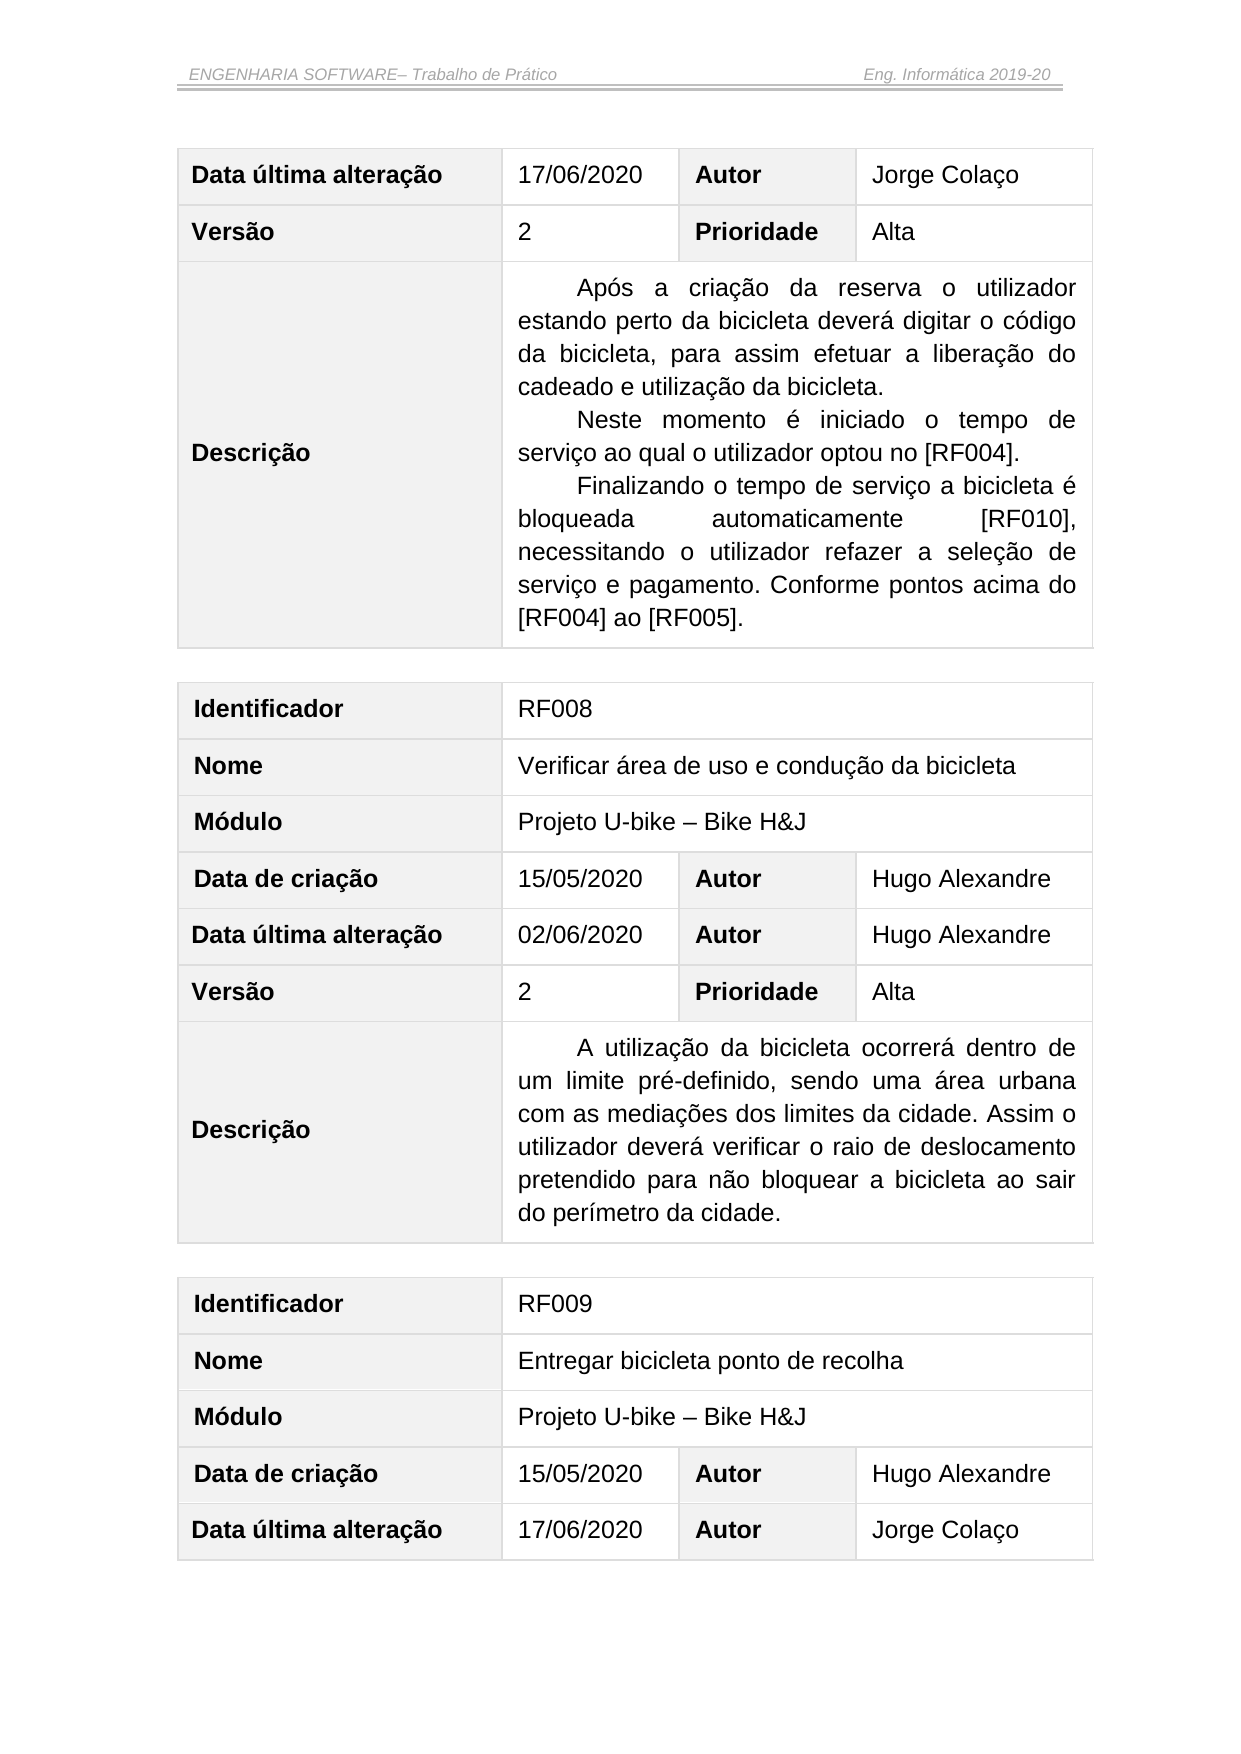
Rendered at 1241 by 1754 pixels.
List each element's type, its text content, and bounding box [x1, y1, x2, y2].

table_cell Após a criação da reserva o utilizador estando perto da bicicleta deverá digitar o código da bicicleta, para assim efetuar a liberação do cadeado e utilização da bicicleta. Neste momento é iniciado o tempo de serviço ao qual o utilizador optou no [RF004]. Finalizando o tempo de serviço a bicicleta é bloqueada automaticamente [RF010], necessitando o utilizador refazer a seleção de serviço e pagamento. Conforme pontos acima do [RF004] ao [RF005]. [503, 262, 1092, 647]
table_header RF008 [503, 683, 1092, 738]
table_cell Projeto U-bike – Bike H&J [503, 796, 1092, 851]
table_cell Hugo Alexandre [857, 853, 1092, 908]
table_cell Jorge Colaço [857, 1504, 1092, 1559]
table_cell Módulo [179, 1391, 501, 1446]
table_cell 2 [503, 966, 678, 1021]
table_cell 02/06/2020 [503, 909, 678, 964]
table_cell Alta [857, 966, 1092, 1021]
table_cell Autor [680, 909, 855, 964]
table_cell Nome [179, 1335, 501, 1389]
table_cell Verificar área de uso e condução da bicicleta [503, 740, 1092, 795]
table_header Identificador [179, 683, 501, 738]
table_cell Alta [857, 206, 1092, 261]
table_cell 15/05/2020 [503, 853, 678, 908]
table_cell Autor [680, 1504, 855, 1559]
table_cell Data última alteração [179, 1504, 501, 1559]
table_cell Autor [680, 149, 855, 204]
table_cell Jorge Colaço [857, 149, 1092, 204]
table_cell Hugo Alexandre [857, 909, 1092, 964]
table_cell Hugo Alexandre [857, 1448, 1092, 1502]
table_cell 17/06/2020 [503, 1504, 678, 1559]
table_header Identificador [179, 1278, 501, 1333]
table_cell Nome [179, 740, 501, 795]
table_cell Prioridade [680, 966, 855, 1021]
table_cell Versão [179, 966, 501, 1021]
table_cell 15/05/2020 [503, 1448, 678, 1502]
table_cell Data última alteração [179, 149, 501, 204]
table_cell Data de criação [179, 853, 501, 908]
table_header RF009 [503, 1278, 1092, 1333]
table_cell Versão [179, 206, 501, 261]
table_cell Autor [680, 853, 855, 908]
table_cell Módulo [179, 796, 501, 851]
table_cell Entregar bicicleta ponto de recolha [503, 1335, 1092, 1389]
table_cell 2 [503, 206, 678, 261]
table_cell 17/06/2020 [503, 149, 678, 204]
table_cell Prioridade [680, 206, 855, 261]
table_cell Data de criação [179, 1448, 501, 1502]
table_cell Descrição [179, 262, 501, 647]
table_cell Data última alteração [179, 909, 501, 964]
table_cell Projeto U-bike – Bike H&J [503, 1391, 1092, 1446]
table_cell Descrição [179, 1022, 501, 1242]
table_cell Autor [680, 1448, 855, 1502]
table_cell A utilização da bicicleta ocorrerá dentro de um limite pré-definido, sendo uma área urbana com as mediações dos limites da cidade. Assim o utilizador deverá verificar o raio de deslocamento pretendido para não bloquear a bicicleta ao sair do perímetro da cidade. [503, 1022, 1092, 1242]
